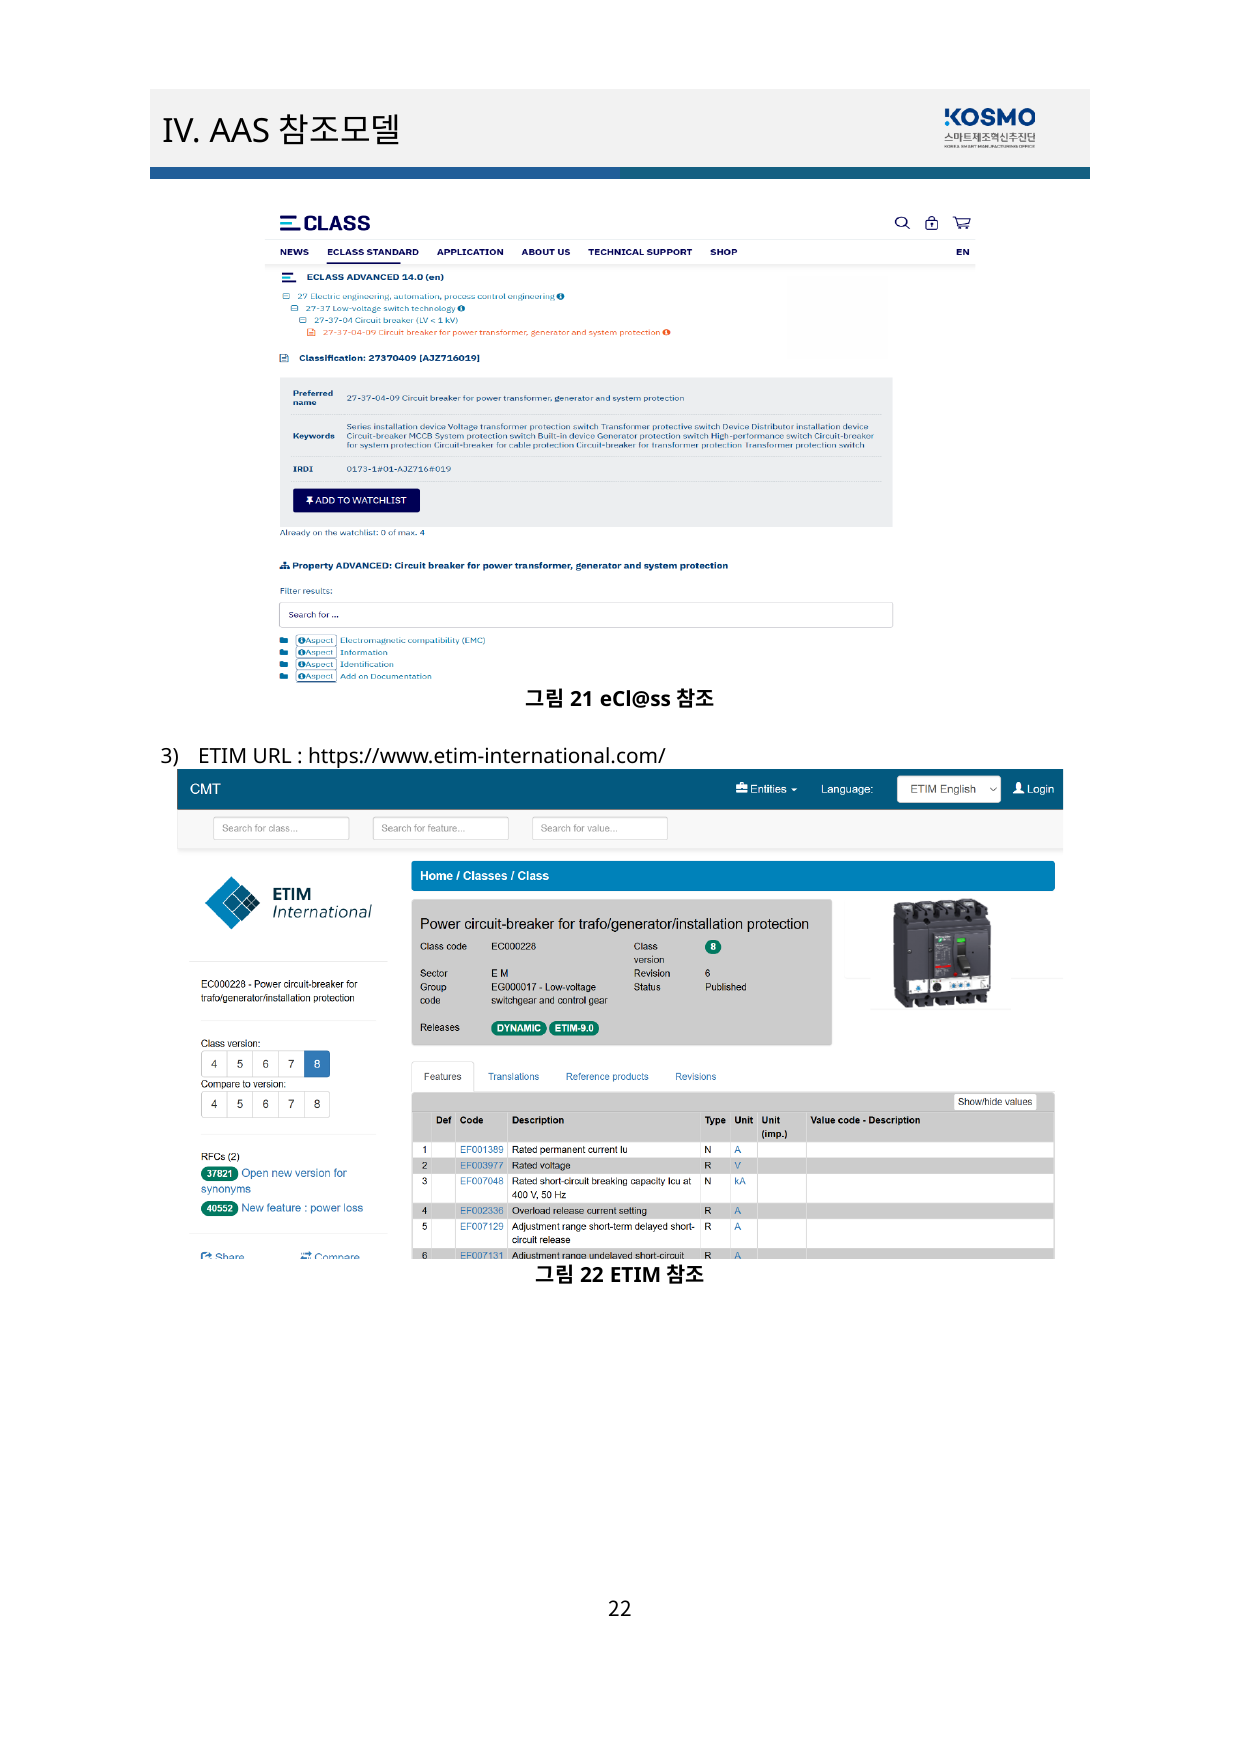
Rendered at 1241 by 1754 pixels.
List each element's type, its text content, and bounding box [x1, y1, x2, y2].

picture [264, 207, 976, 683]
picture [737, 783, 747, 792]
text 그림 22 ETIM 참조 [150, 1259, 1090, 1289]
picture [177, 810, 1064, 1259]
picture [1014, 783, 1023, 793]
picture [897, 776, 1001, 802]
text 그림 21 eCl@ss 참조 [150, 682, 1090, 713]
picture [774, 787, 785, 792]
list ETIM URL : https://www.etim-international.com/ [160, 741, 1090, 770]
picture [944, 108, 1035, 148]
